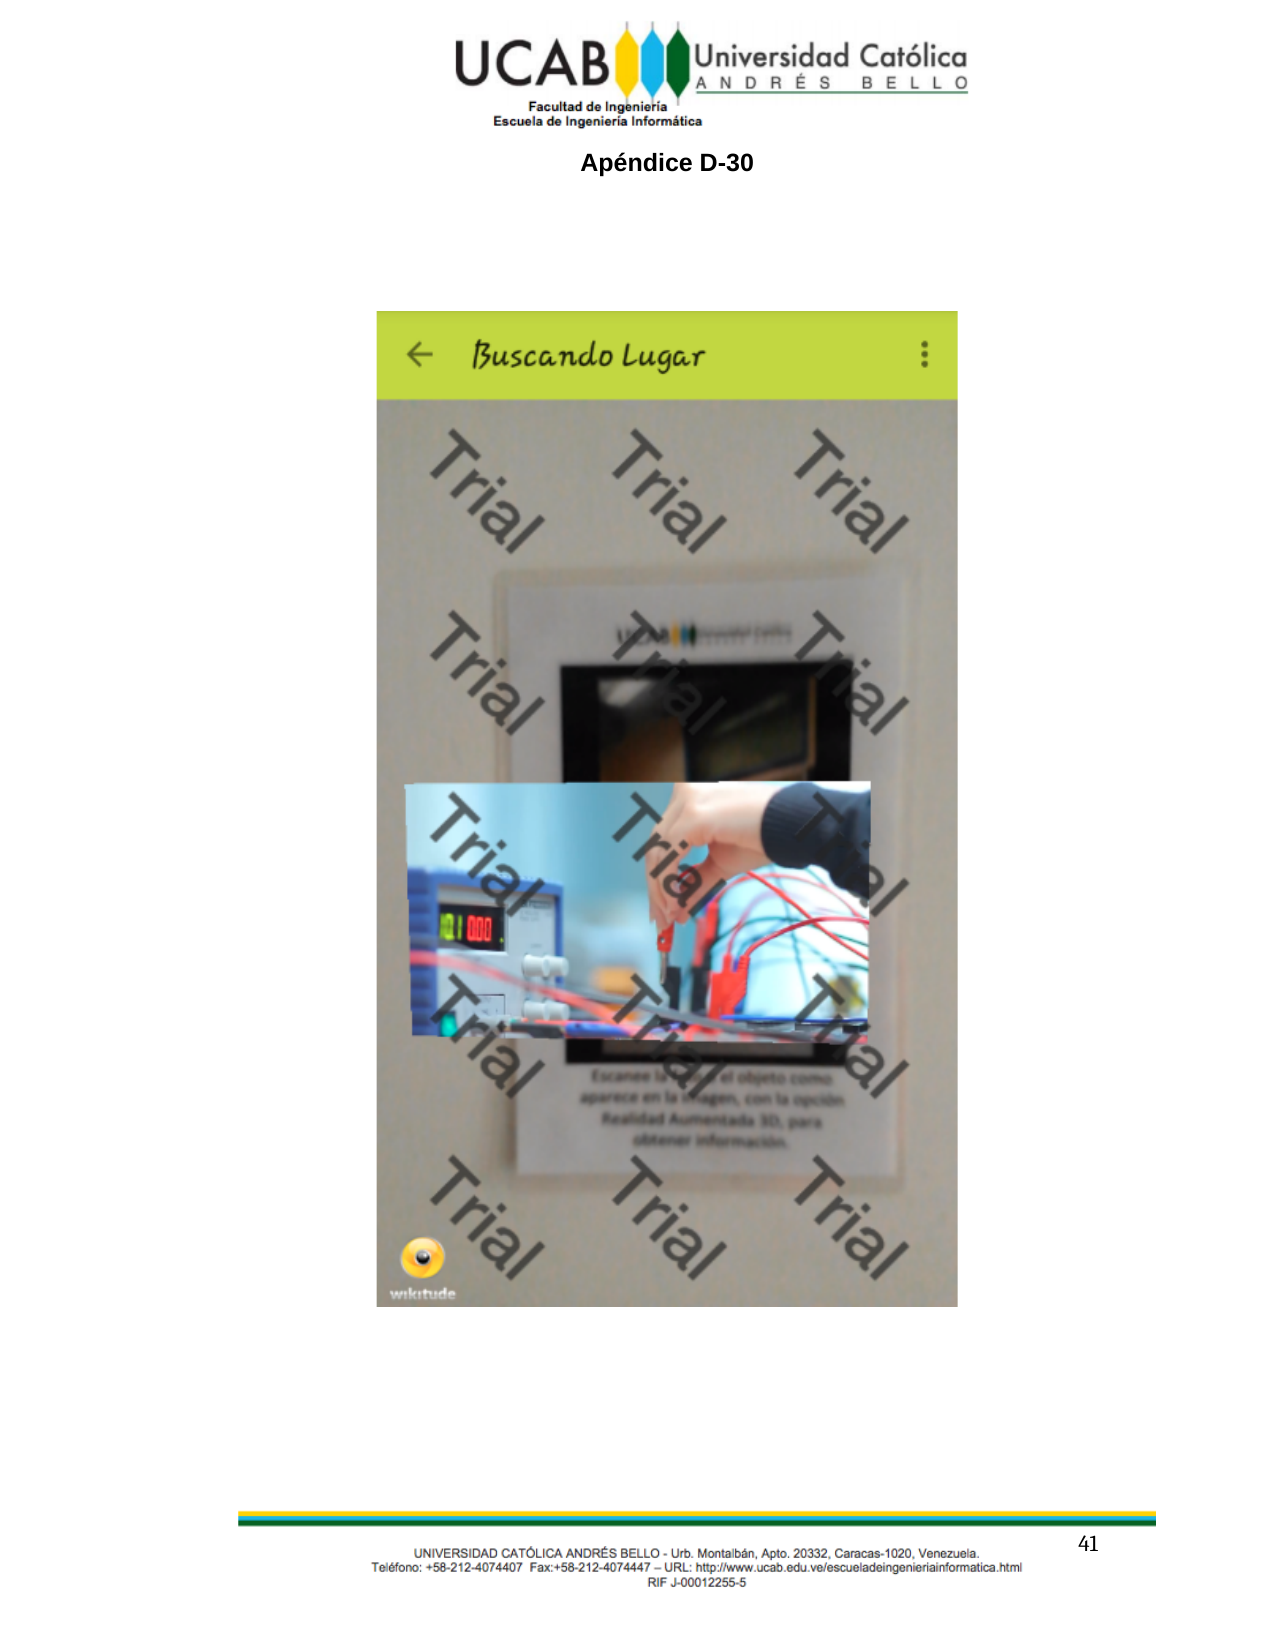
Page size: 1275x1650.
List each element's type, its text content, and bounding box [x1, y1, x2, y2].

picture [376, 311, 958, 1307]
subtitle Apéndice D-30 [236, 148, 1098, 176]
picture [414, 0, 1033, 144]
picture [236, 1508, 1156, 1595]
